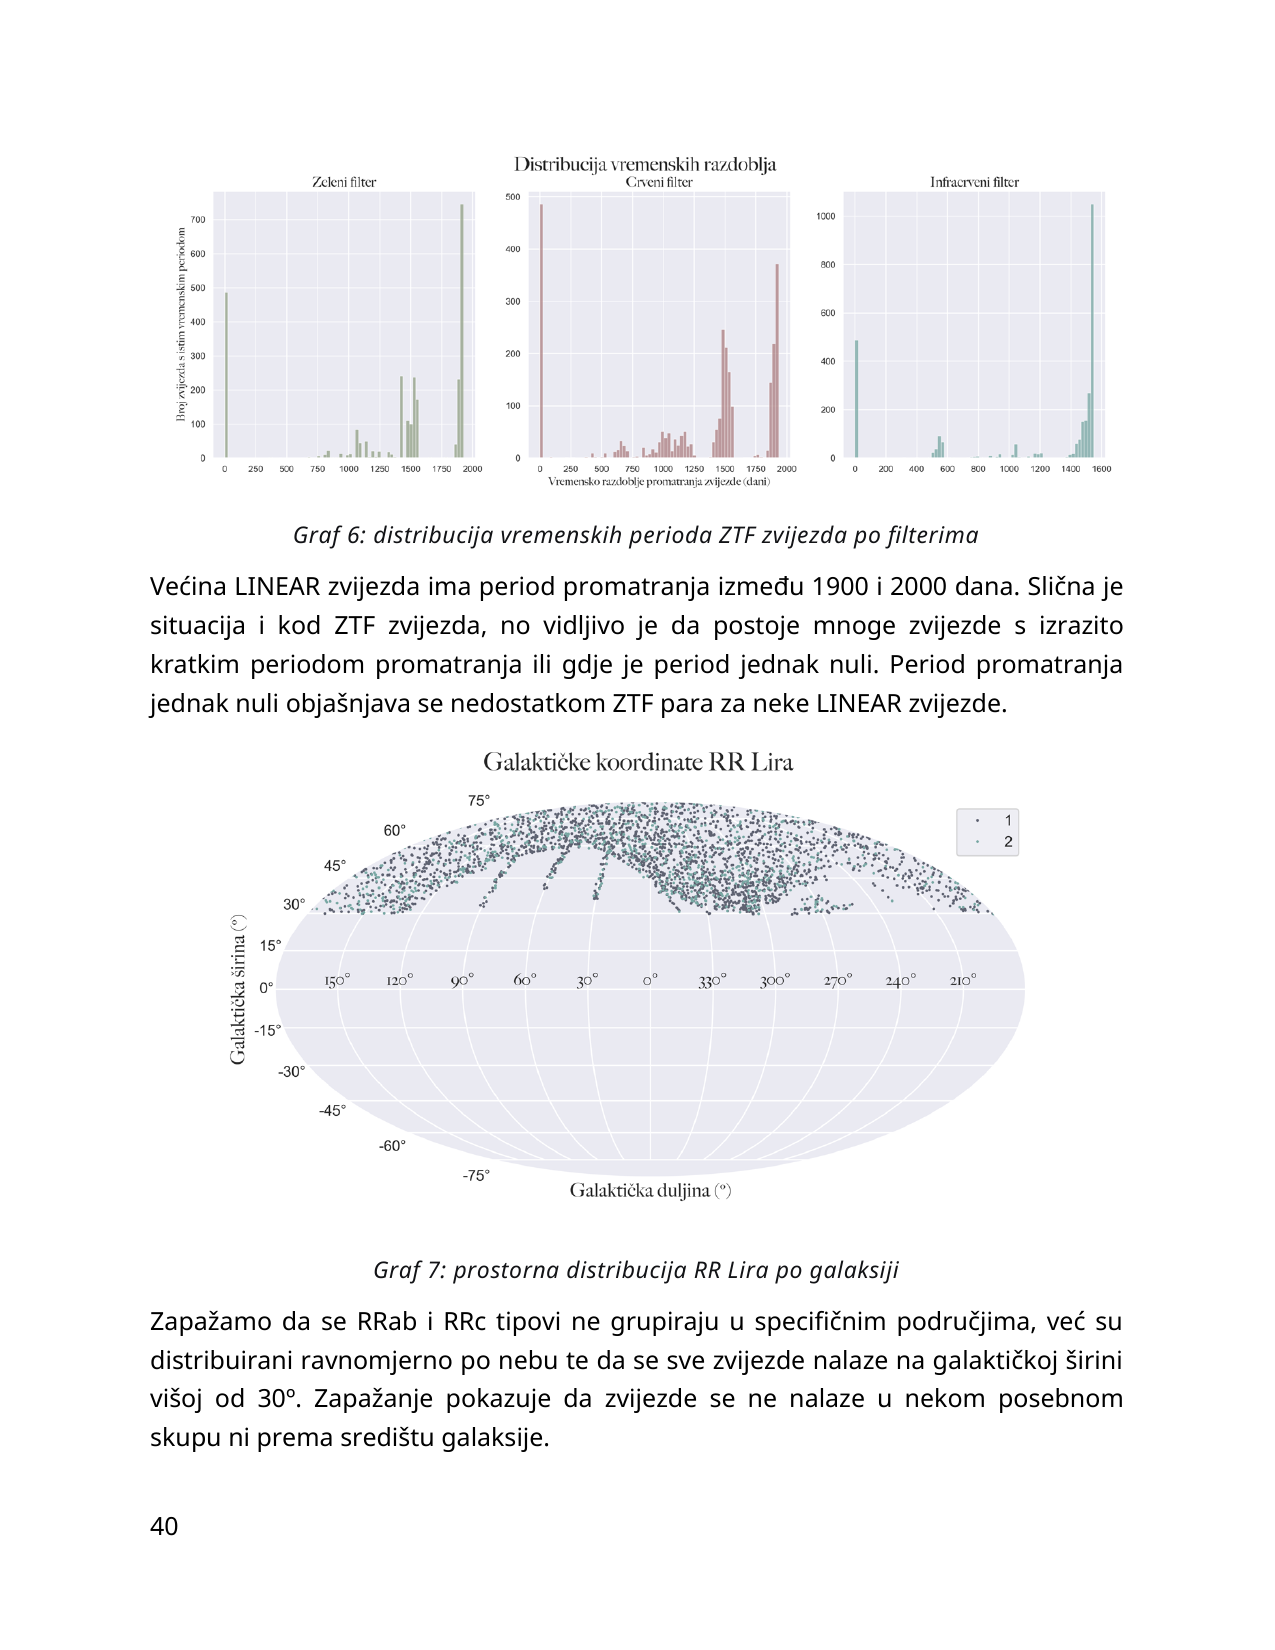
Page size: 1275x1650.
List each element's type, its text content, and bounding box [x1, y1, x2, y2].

text Zapažamo da se RRab i RRc tipovi ne grupiraju u specifičnim područjima, već su distribuirani ravnomjerno po nebu te da se sve zvijezde nalaze na galaktičkoj širini višoj od 30º. Zapažanje pokazuje da zvijezde se ne nalaze u nekom posebnom skupu ni prema središtu galaksije. [150, 1304, 1125, 1454]
picture [150, 742, 1125, 1231]
text Većina LINEAR zvijezda ima period promatranja između 1900 i 2000 dana. Slična je situacija i kod ZTF zvijezda, no vidljivo je da postoje mnoge zvijezde s izrazito kratkim periodom promatranja ili gdje je period jednak nuli. Period promatranja jednak nuli objašnjava se nedostatkom ZTF para za neke LINEAR zvijezde. [150, 569, 1125, 719]
picture [153, 150, 1122, 496]
text Graf 7: prostorna distribucija RR Lira po galaksiji [150, 1254, 1125, 1285]
text Graf 6: distribucija vremenskih perioda ZTF zvijezda po filterima [150, 519, 1125, 550]
